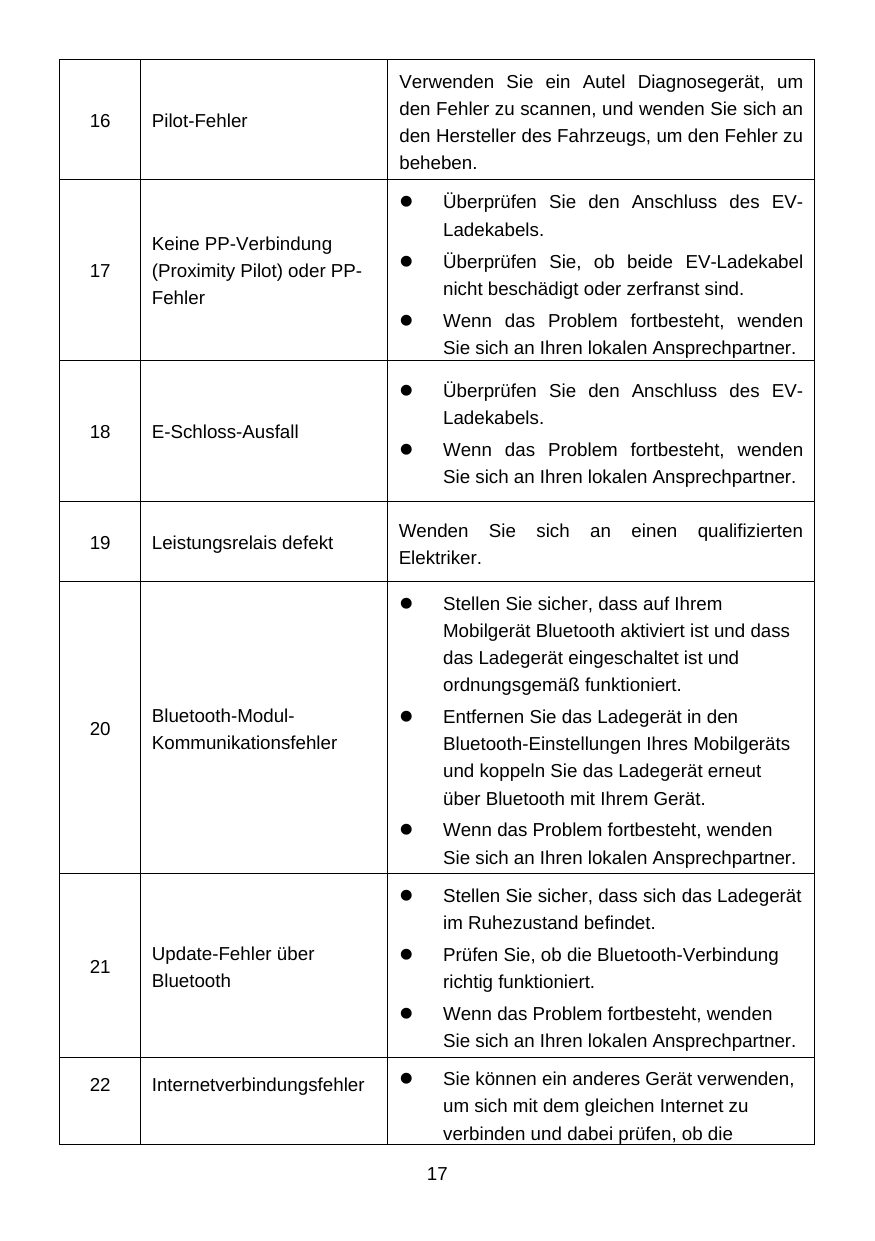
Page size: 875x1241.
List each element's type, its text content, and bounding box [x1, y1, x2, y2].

table_cell 16 [60, 60, 140, 178]
table_cell 20 [60, 582, 140, 873]
table_cell Verwenden Sie ein Autel Diagnosegerät, um den Fehler zu scannen, und wenden Sie sich an den Hersteller des Fahrzeugs, um den Fehler zu beheben. [388, 60, 814, 178]
table_cell Update-Fehler über Bluetooth [141, 874, 387, 1057]
table_cell Überprüfen Sie den Anschluss des EV-Ladekabels. Wenn das Problem fortbesteht, wenden Sie sich an Ihren lokalen Ansprechpartner. [388, 361, 814, 501]
table_cell Leistungsrelais defekt [141, 502, 387, 581]
table_cell E-Schloss-Ausfall [141, 361, 387, 501]
table_cell Pilot-Fehler [141, 60, 387, 178]
table_cell Stellen Sie sicher, dass sich das Ladegerät im Ruhezustand befindet. Prüfen Sie, ob die Bluetooth-Verbindung richtig funktioniert. Wenn das Problem fortbesteht, wenden Sie sich an Ihren lokalen Ansprechpartner. [388, 874, 814, 1057]
table_cell 18 [60, 361, 140, 501]
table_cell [388, 1058, 814, 1144]
table_cell Wenden Sie sich an einen qualifizierten Elektriker. [388, 502, 814, 581]
table_cell 21 [60, 874, 140, 1057]
table_cell Keine PP-Verbindung (Proximity Pilot) oder PP-Fehler [141, 180, 387, 360]
table_cell Bluetooth-Modul-Kommunikationsfehler [141, 582, 387, 873]
table_cell Überprüfen Sie den Anschluss des EV-Ladekabels. Überprüfen Sie, ob beide EV-Ladekabel nicht beschädigt oder zerfranst sind. Wenn das Problem fortbesteht, wenden Sie sich an Ihren lokalen Ansprechpartner. [388, 180, 814, 360]
table_cell Stellen Sie sicher, dass auf Ihrem Mobilgerät Bluetooth aktiviert ist und dass das Ladegerät eingeschaltet ist und ordnungsgemäß funktioniert. Entfernen Sie das Ladegerät in den Bluetooth-Einstellungen Ihres Mobilgeräts und koppeln Sie das Ladegerät erneut über Bluetooth mit Ihrem Gerät. Wenn das Problem fortbesteht, wenden Sie sich an Ihren lokalen Ansprechpartner. [388, 582, 814, 873]
table_cell 17 [60, 180, 140, 360]
table_cell 22 [60, 1058, 140, 1144]
table_cell 19 [60, 502, 140, 581]
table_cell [141, 1058, 387, 1144]
